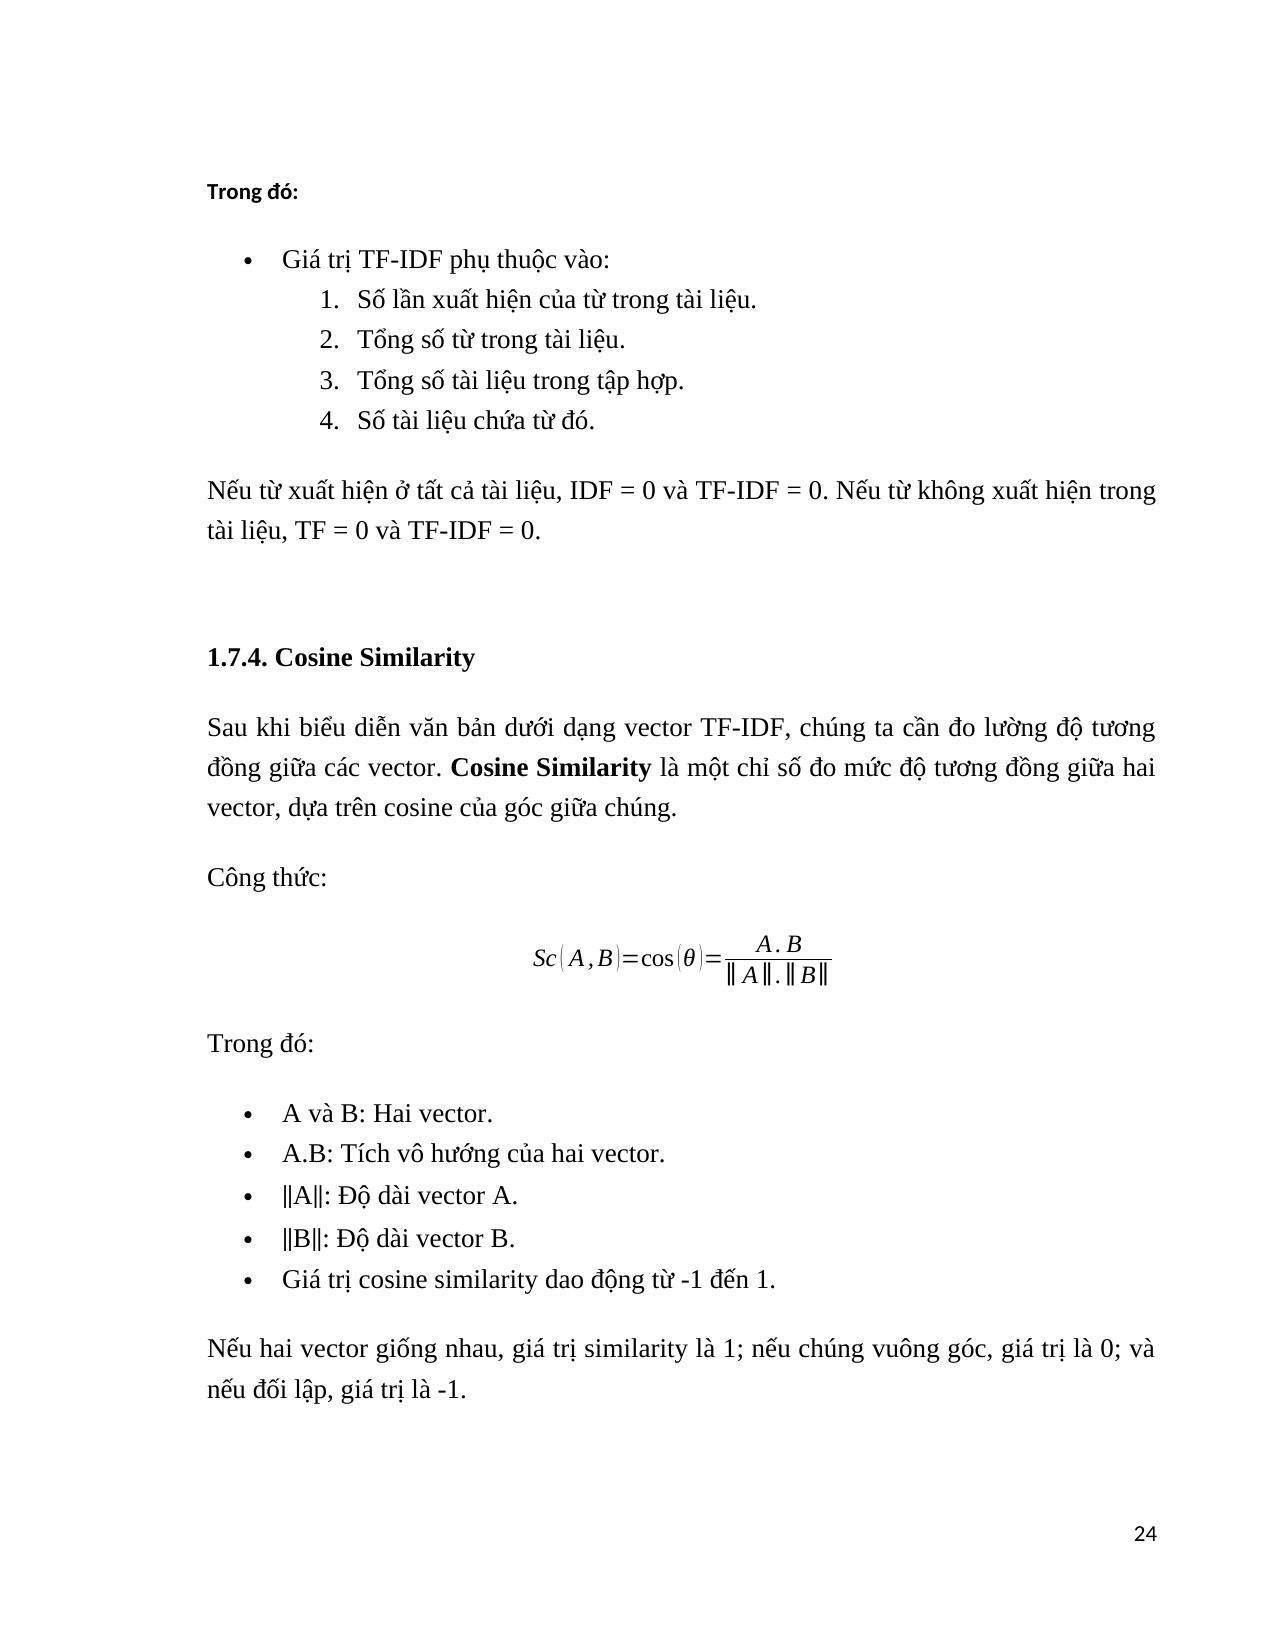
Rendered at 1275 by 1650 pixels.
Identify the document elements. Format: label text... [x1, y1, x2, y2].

list ∥A∥: Độ dài vector A. [244, 1178, 1157, 1210]
list A và B: Hai vector. [244, 1097, 1157, 1128]
subtitle 1.7.4. Cosine Similarity [207, 641, 1157, 672]
list Số tài liệu chứa từ đó. [319, 404, 1157, 436]
text Trong đó: [207, 177, 1157, 205]
list Giá trị cosine similarity dao động từ -1 đến 1. [244, 1263, 1157, 1294]
text Công thức: [207, 861, 1157, 892]
list A.B: Tích vô hướng của hai vector. [244, 1137, 1157, 1168]
list ∥B∥: Độ dài vector B. [244, 1220, 1157, 1253]
list Giá trị TF-IDF phụ thuộc vào: [244, 243, 1157, 274]
text Sau khi biểu diễn văn bản dưới dạng vector TF-IDF, chúng ta cần đo lường độ tương đồng giữa các vector. Cosine Similarity là một chỉ số đo mức độ tương đồng giữa hai vector, dựa trên cosine của góc giữa chúng. [207, 711, 1157, 823]
text Nếu từ xuất hiện ở tất cả tài liệu, IDF = 0 và TF-IDF = 0. Nếu từ không xuất hiện trong tài liệu, TF = 0 và TF-IDF = 0. [207, 474, 1157, 546]
list Số lần xuất hiện của từ trong tài liệu. [319, 283, 1157, 314]
list Tổng số tài liệu trong tập hợp. [319, 364, 1157, 395]
text Nếu hai vector giống nhau, giá trị similarity là 1; nếu chúng vuông góc, giá trị là 0; và nếu đối lập, giá trị là -1. [207, 1332, 1157, 1404]
list Tổng số từ trong tài liệu. [319, 323, 1157, 355]
text Trong đó: [207, 1027, 1157, 1058]
